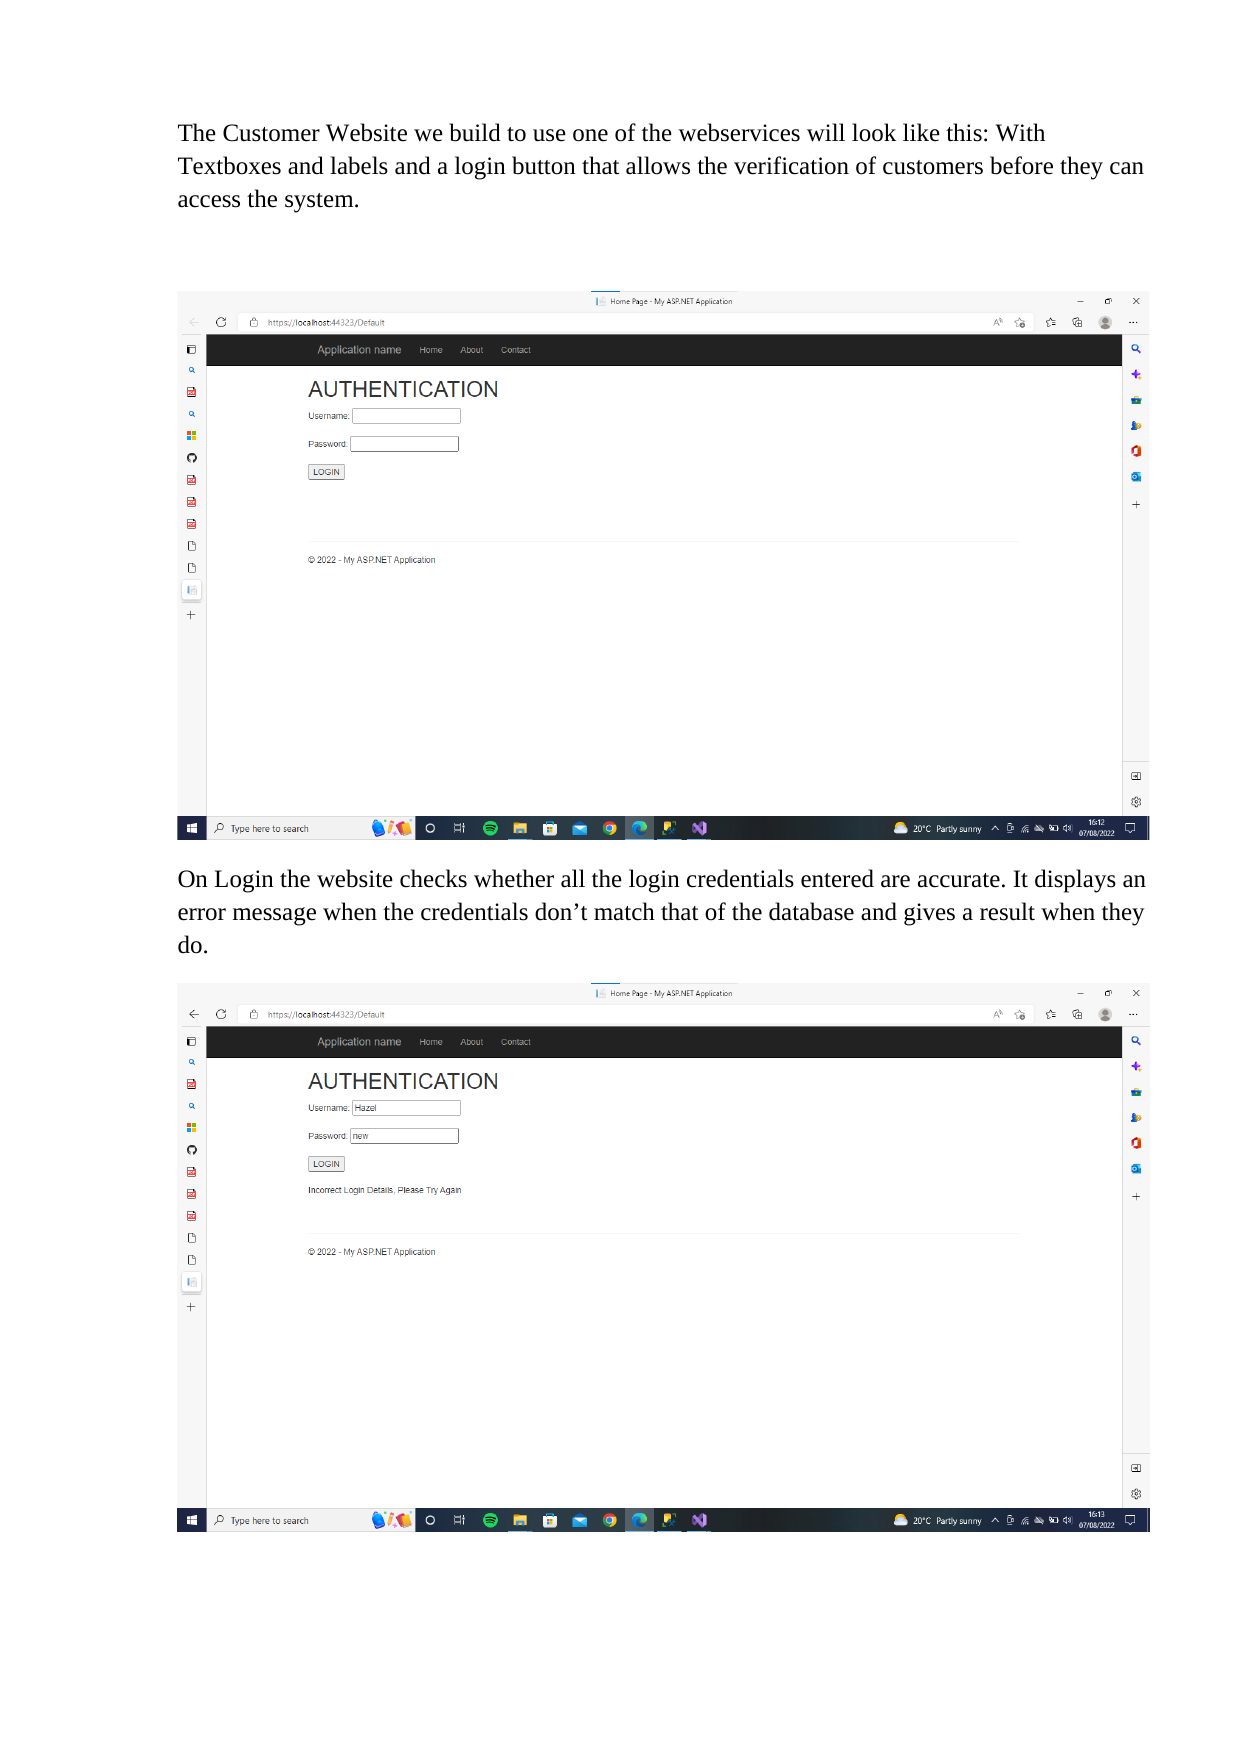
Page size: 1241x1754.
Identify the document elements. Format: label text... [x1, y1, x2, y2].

text On Login the website checks whether all the login credentials entered are accurate. It displays an error message when the credentials don’t match that of the database and gives a result when they do. [177, 864, 1152, 959]
text The Customer Website we build to use one of the webservices will look like this: With Textboxes and labels and a login button that allows the verification of customers before they can access the system. [177, 118, 1152, 213]
picture [177, 983, 1150, 1532]
picture [177, 291, 1150, 840]
